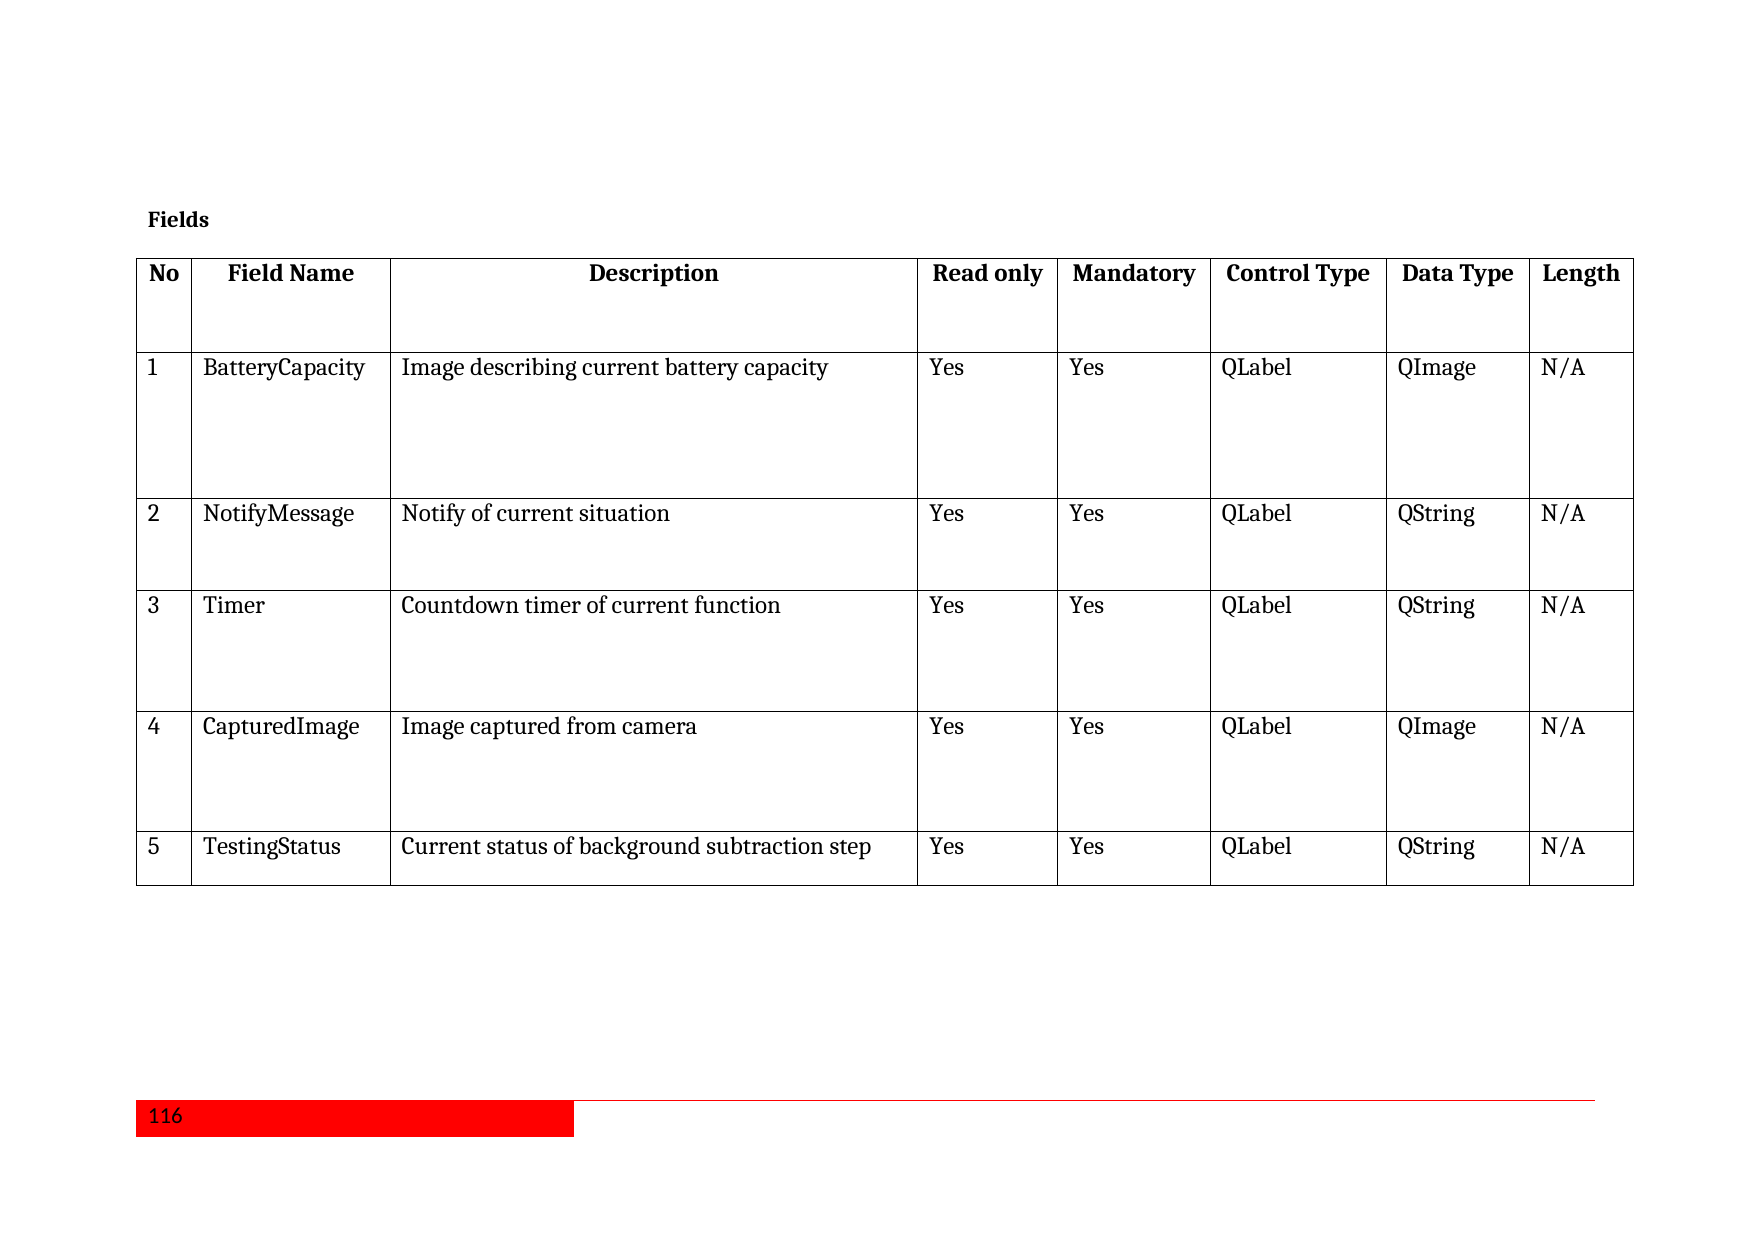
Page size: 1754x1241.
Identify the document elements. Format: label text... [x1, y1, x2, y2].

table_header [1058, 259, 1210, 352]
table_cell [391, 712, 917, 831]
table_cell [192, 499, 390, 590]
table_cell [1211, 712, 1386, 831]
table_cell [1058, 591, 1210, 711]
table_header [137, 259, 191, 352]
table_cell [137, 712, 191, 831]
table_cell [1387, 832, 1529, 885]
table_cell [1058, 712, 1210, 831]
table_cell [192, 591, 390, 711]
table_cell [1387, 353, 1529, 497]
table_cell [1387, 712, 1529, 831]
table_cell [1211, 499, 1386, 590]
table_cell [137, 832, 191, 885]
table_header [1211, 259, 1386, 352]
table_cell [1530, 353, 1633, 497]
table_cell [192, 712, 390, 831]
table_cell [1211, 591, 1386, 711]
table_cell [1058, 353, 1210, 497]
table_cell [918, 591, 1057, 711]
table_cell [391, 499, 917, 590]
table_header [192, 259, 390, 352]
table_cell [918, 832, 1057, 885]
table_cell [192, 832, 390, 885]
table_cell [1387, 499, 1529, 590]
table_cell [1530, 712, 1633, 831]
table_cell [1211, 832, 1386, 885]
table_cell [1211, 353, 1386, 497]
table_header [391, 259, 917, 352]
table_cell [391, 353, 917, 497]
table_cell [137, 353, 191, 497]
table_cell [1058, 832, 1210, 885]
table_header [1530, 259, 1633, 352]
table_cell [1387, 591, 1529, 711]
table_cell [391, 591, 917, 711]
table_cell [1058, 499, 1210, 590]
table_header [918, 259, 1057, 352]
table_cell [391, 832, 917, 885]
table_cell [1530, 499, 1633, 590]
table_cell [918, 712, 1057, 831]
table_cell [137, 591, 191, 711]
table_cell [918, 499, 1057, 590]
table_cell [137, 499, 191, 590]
text Fields [148, 207, 1606, 233]
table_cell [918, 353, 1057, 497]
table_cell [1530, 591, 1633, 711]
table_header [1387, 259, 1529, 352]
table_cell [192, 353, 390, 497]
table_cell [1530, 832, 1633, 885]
